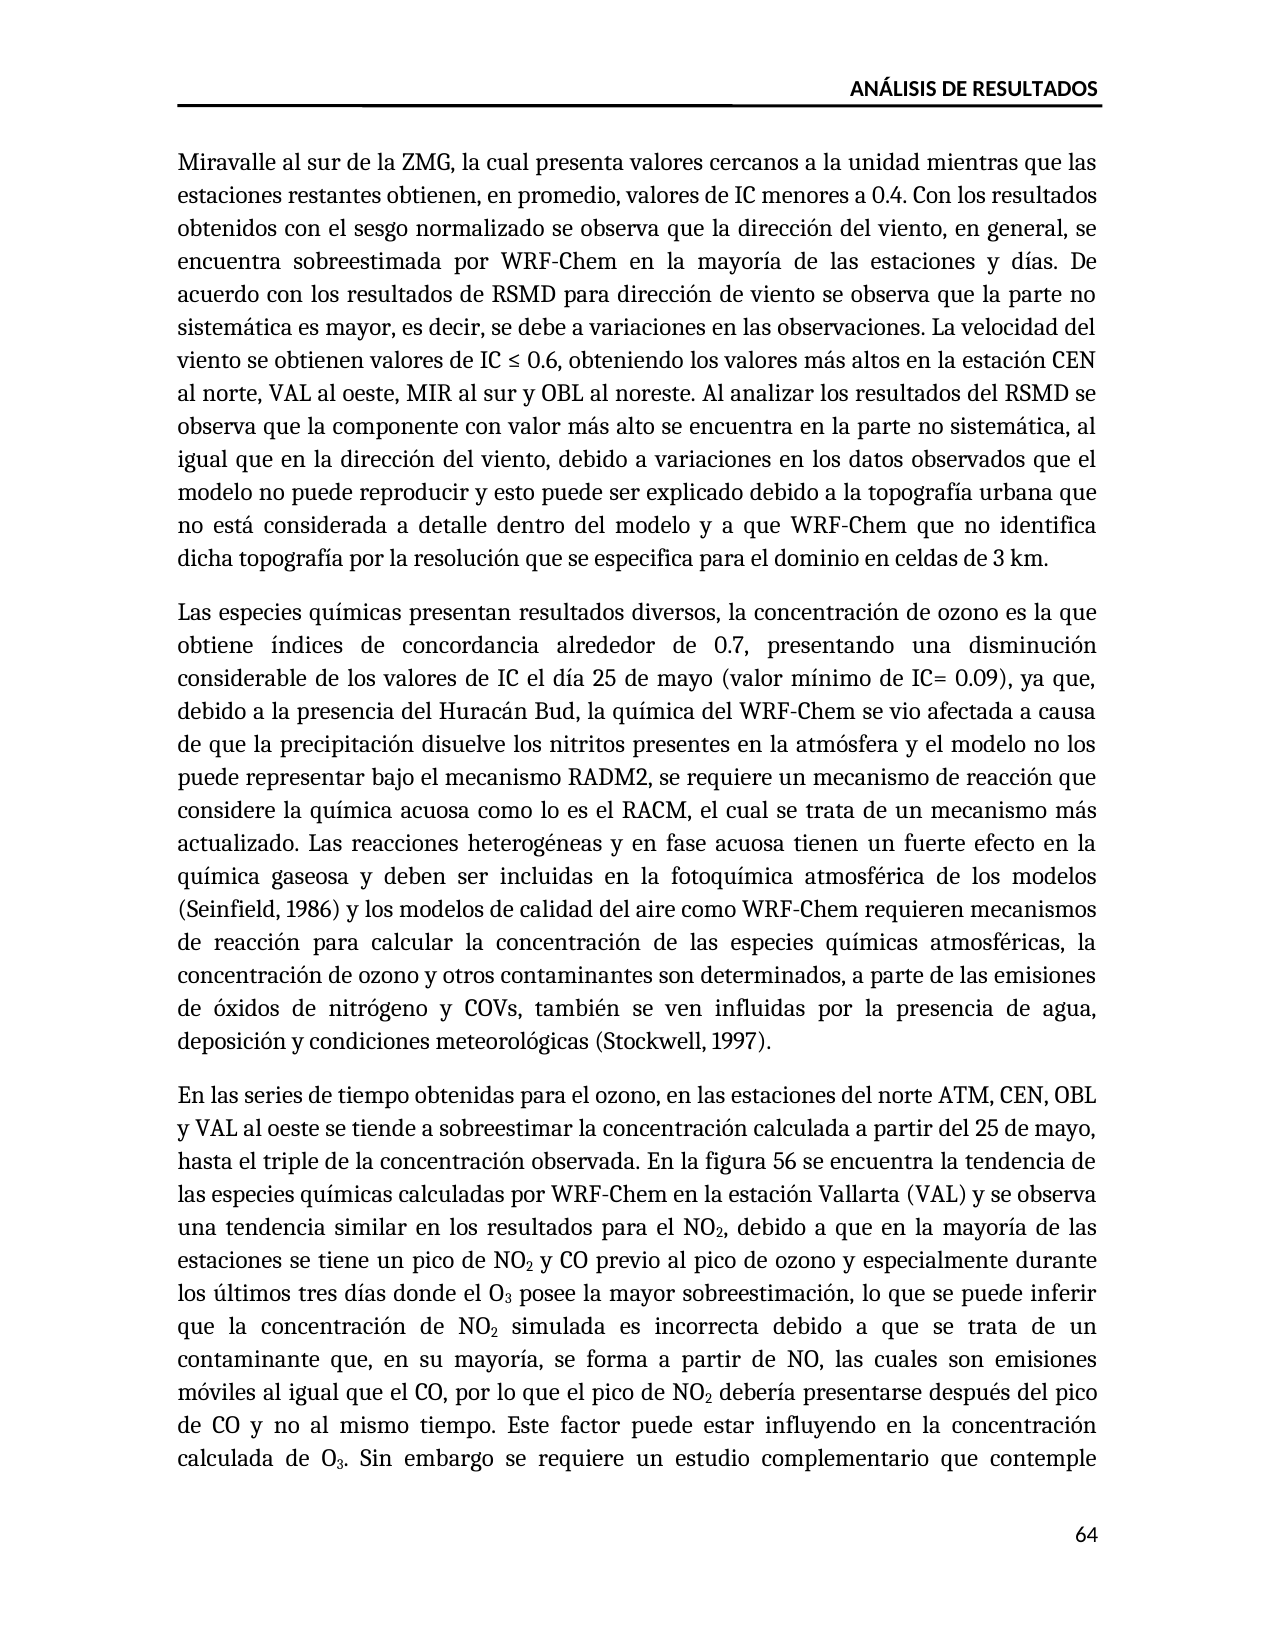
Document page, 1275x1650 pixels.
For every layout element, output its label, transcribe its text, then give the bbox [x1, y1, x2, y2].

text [177, 1081, 1098, 1473]
text Las especies químicas presentan resultados diversos, la concentración de ozono es la que obtiene índices de concordancia alrededor de 0.7, presentando una disminución considerable de los valores de IC el día 25 de mayo (valor mínimo de IC= 0.09), ya que, debido a la presencia del Huracán Bud, la química del WRF-Chem se vio afectada a causa de que la precipitación disuelve los nitritos presentes en la atmósfera y el modelo no los puede representar bajo el mecanismo RADM2, se requiere un mecanismo de reacción que considere la química acuosa como lo es el RACM, el cual se trata de un mecanismo más actualizado. Las reacciones heterogéneas y en fase acuosa tienen un fuerte efecto en la química gaseosa y deben ser incluidas en la fotoquímica atmosférica de los modelos (Seinfield, 1986) y los modelos de calidad del aire como WRF-Chem requieren mecanismos de reacción para calcular la concentración de las especies químicas atmosféricas, la concentración de ozono y otros contaminantes son determinados, a parte de las emisiones de óxidos de nitrógeno y COVs, también se ven influidas por la presencia de agua, deposición y condiciones meteorológicas (Stockwell, 1997). [177, 598, 1098, 1056]
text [177, 148, 1098, 573]
